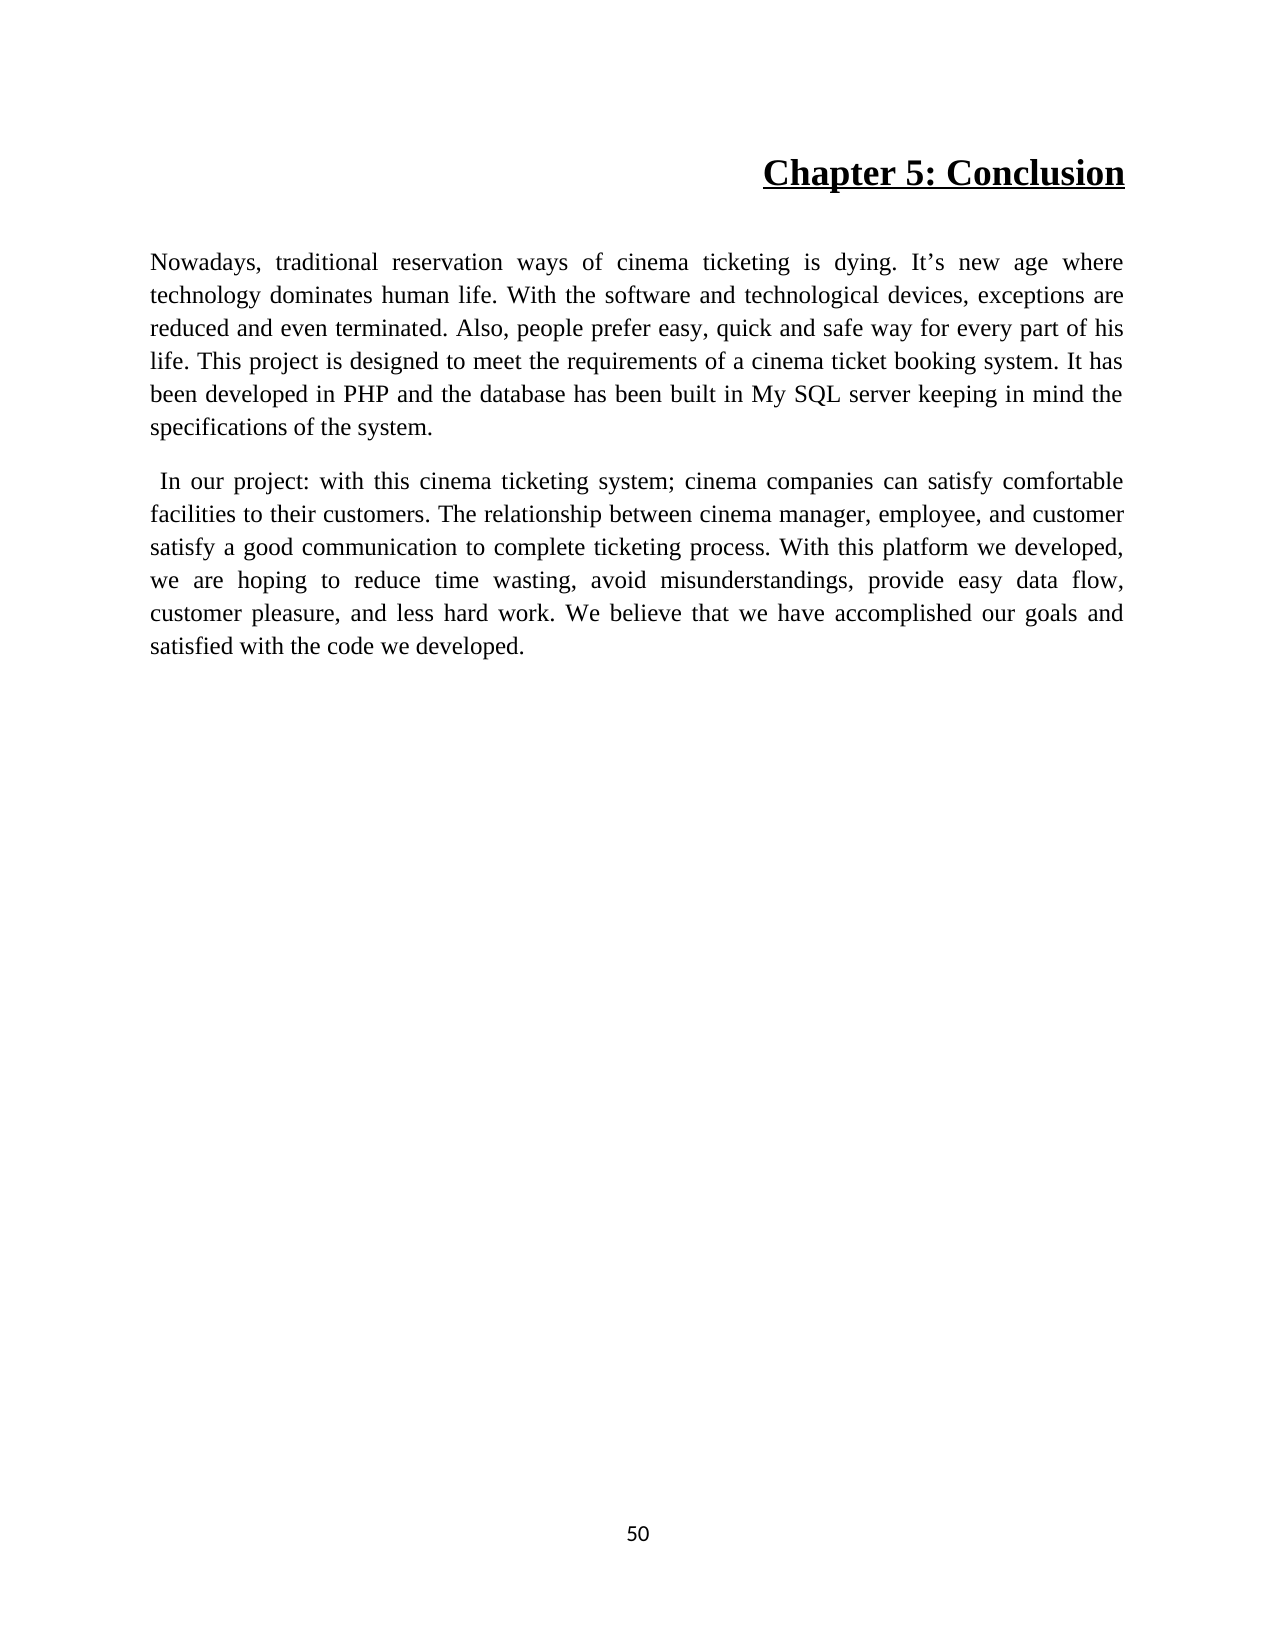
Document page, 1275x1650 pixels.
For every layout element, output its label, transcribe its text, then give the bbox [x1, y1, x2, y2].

text In our project: with this cinema ticketing system; cinema companies can satisfy comfortable facilities to their customers. The relationship between cinema manager, employee, and customer satisfy a good communication to complete ticketing process. With this platform we developed, we are hoping to reduce time wasting, avoid misunderstandings, provide easy data flow, customer pleasure, and less hard work. We believe that we have accomplished our goals and satisfied with the code we developed. [150, 466, 1125, 660]
title Chapter 5: Conclusion [150, 150, 1125, 193]
text Nowadays, traditional reservation ways of cinema ticketing is dying. It’s new age where technology dominates human life. With the software and technological devices, exceptions are reduced and even terminated. Also, people prefer easy, quick and safe way for every part of his life. This project is designed to meet the requirements of a cinema ticket booking system. It has been developed in PHP and the database has been built in My SQL server keeping in mind the specifications of the system. [150, 247, 1125, 441]
